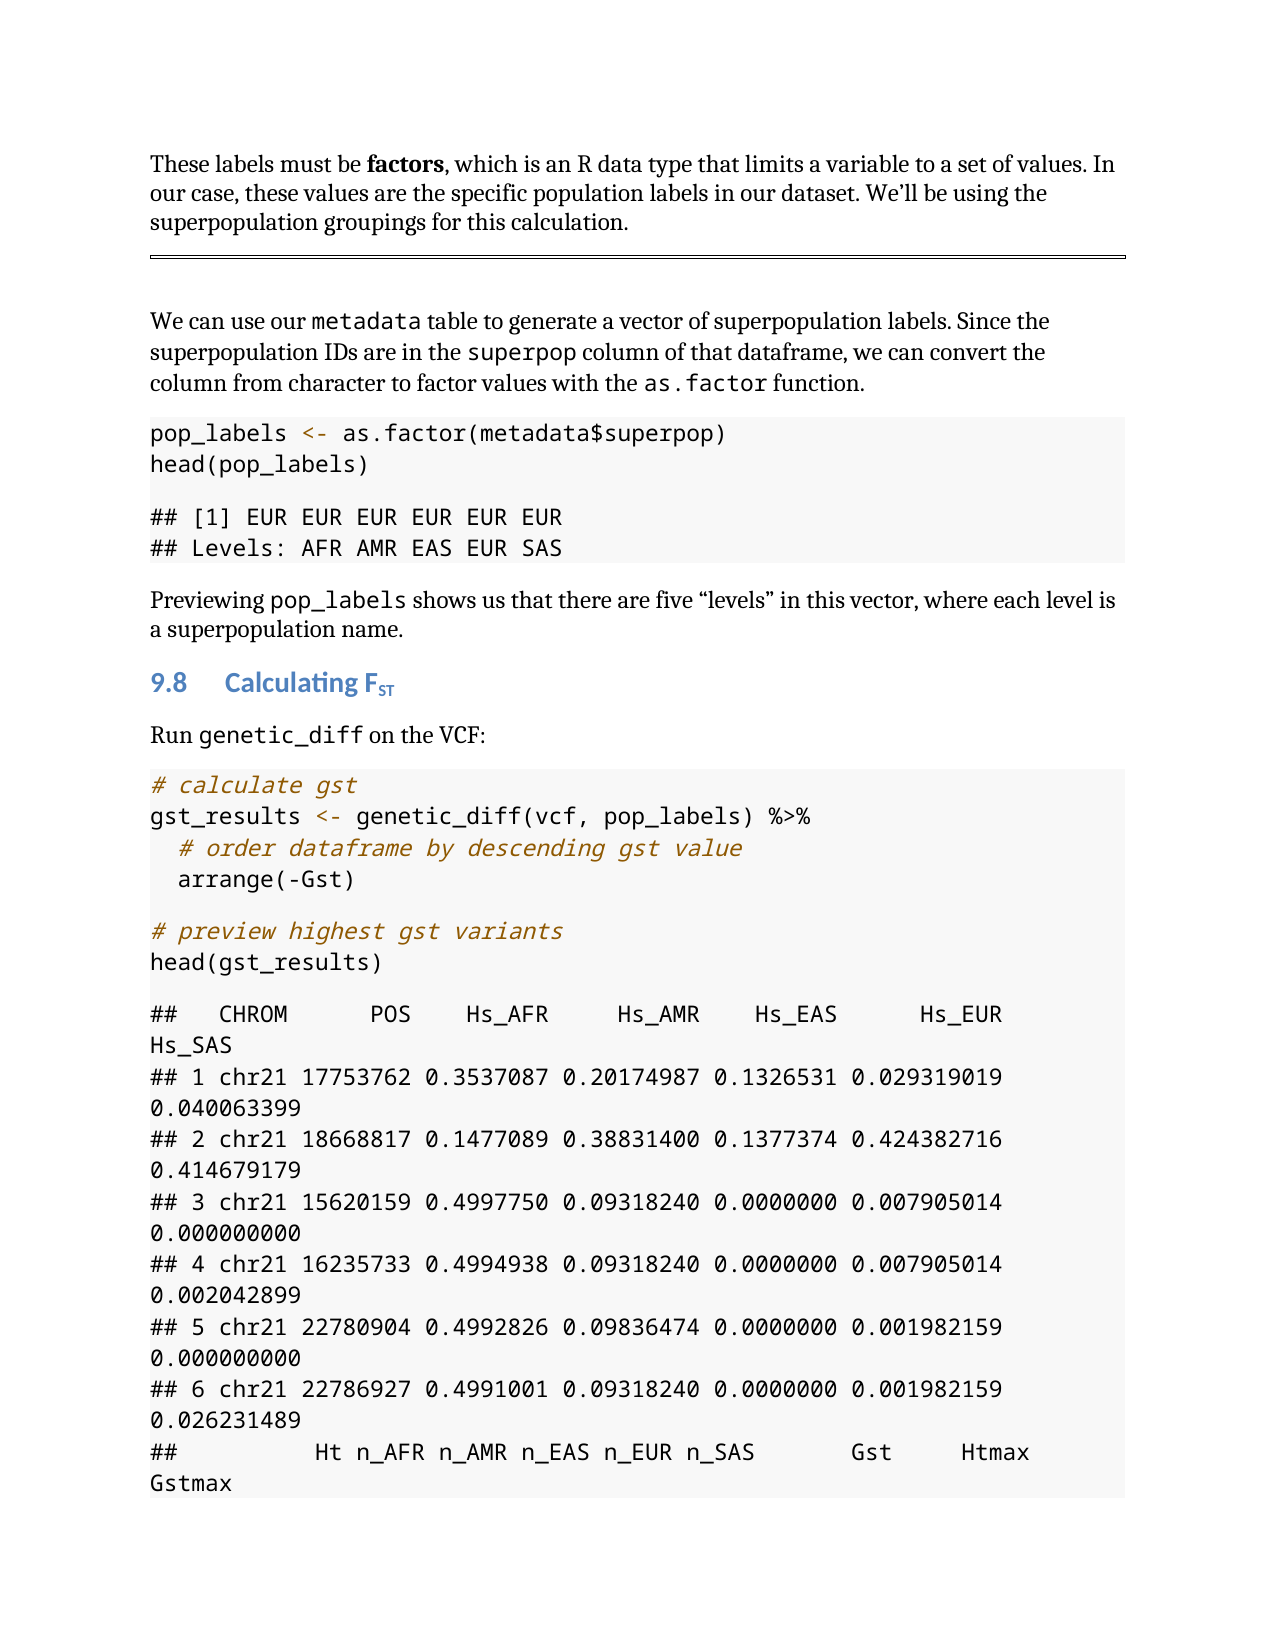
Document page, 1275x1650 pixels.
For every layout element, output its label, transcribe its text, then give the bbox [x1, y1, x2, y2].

text # calculate gst gst_results <- genetic_diff(vcf, pop_labels) %>% # order dataframe by descending gst value arrange(-Gst) [356, 769, 1125, 894]
text # preview highest gst variants head(gst_results) [384, 915, 1125, 977]
subtitle 9.8 Calculating FST [150, 664, 1125, 700]
text pop_labels <- as.factor(metadata$superpop) head(pop_labels) [370, 417, 1125, 479]
text Run genetic_diff on the VCF: [150, 719, 1125, 750]
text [150, 998, 1125, 1498]
text ## [1] EUR EUR EUR EUR EUR EUR ## Levels: AFR AMR EAS EUR SAS [150, 500, 1125, 563]
text These labels must be factors, which is an R data type that limits a variable to a set of values. In our case, these values are the specific population labels in our dataset. We’ll be using the superpopulation groupings for this calculation. [150, 150, 1125, 236]
text We can use our metadata table to generate a vector of superpopulation labels. Since the superpopulation IDs are in the superpop column of that dataframe, we can convert the column from character to factor values with the as.factor function. [150, 304, 1125, 398]
text Previewing pop_labels shows us that there are five “levels” in this vector, where each level is a superpopulation name. [150, 584, 1125, 644]
